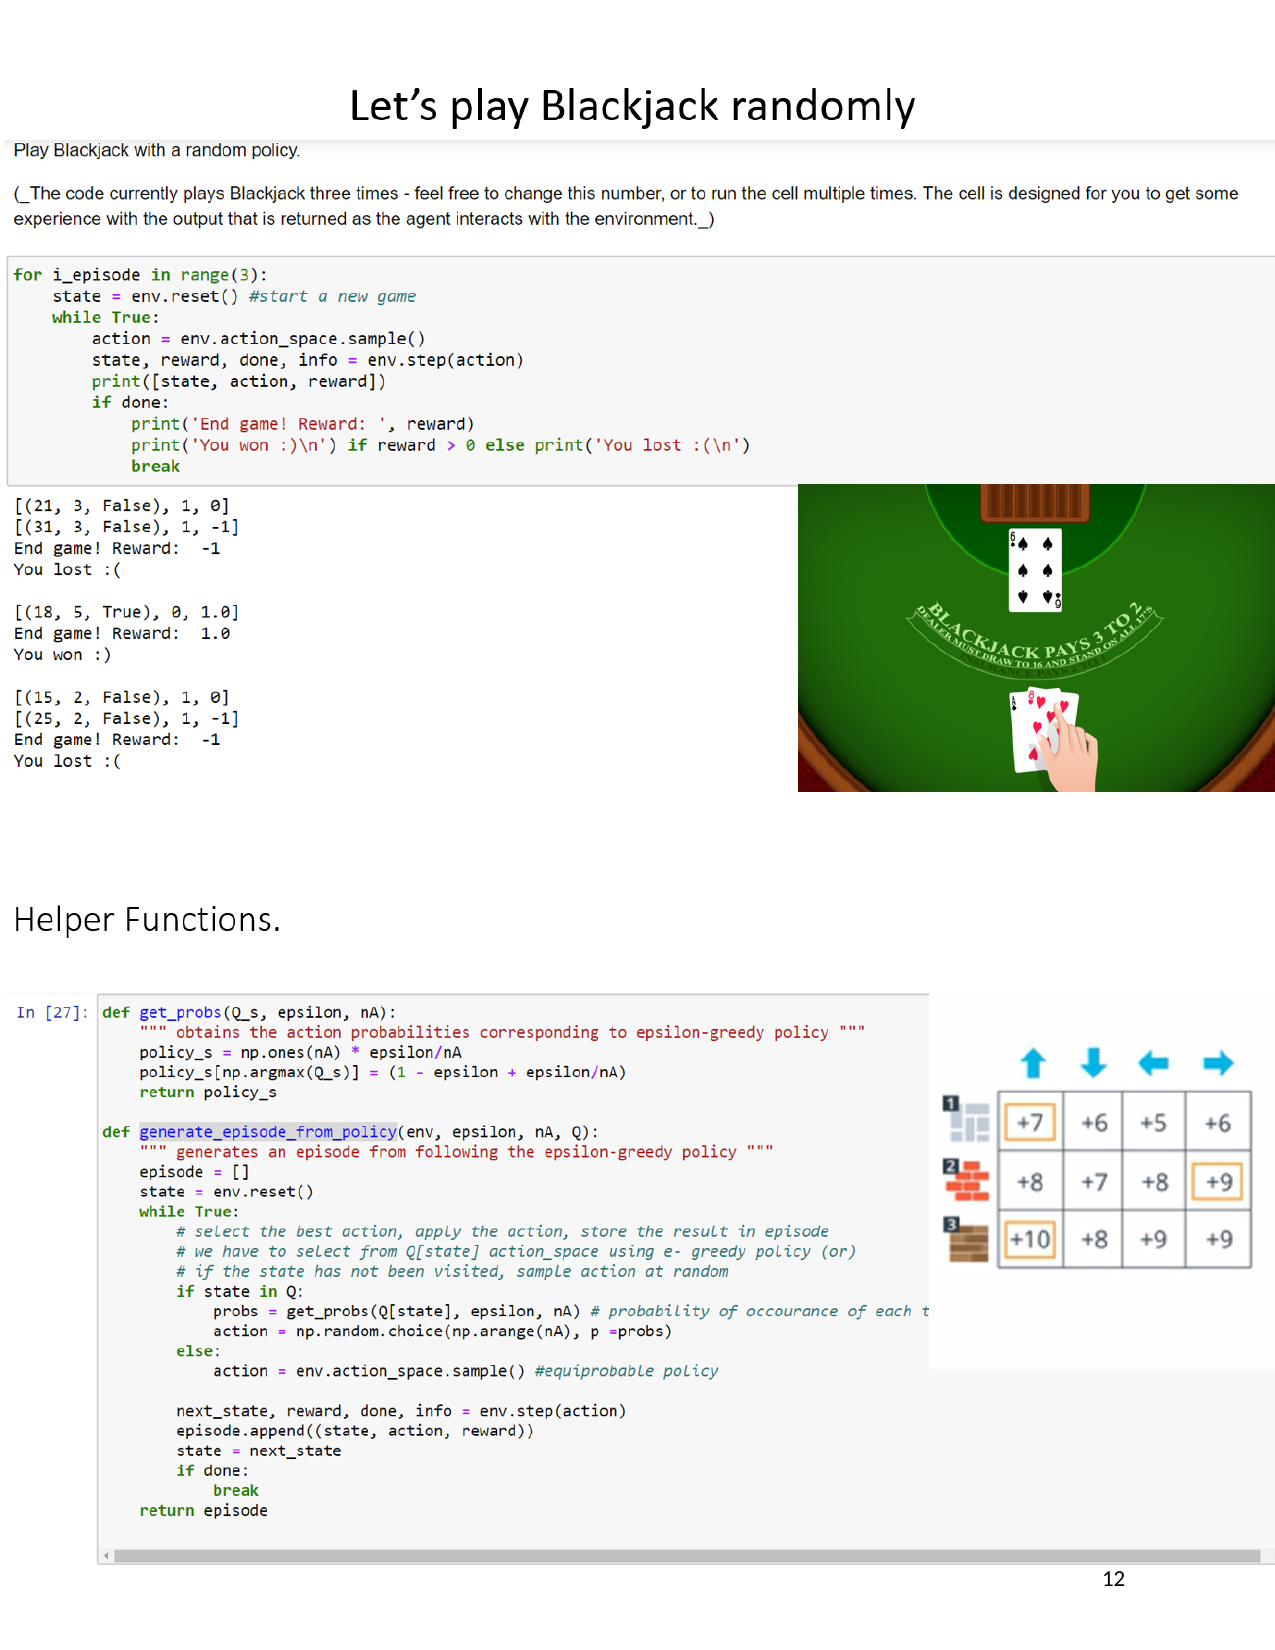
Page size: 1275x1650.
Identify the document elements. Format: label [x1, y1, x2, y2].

picture [4, 77, 1275, 792]
picture [2, 888, 1275, 1621]
